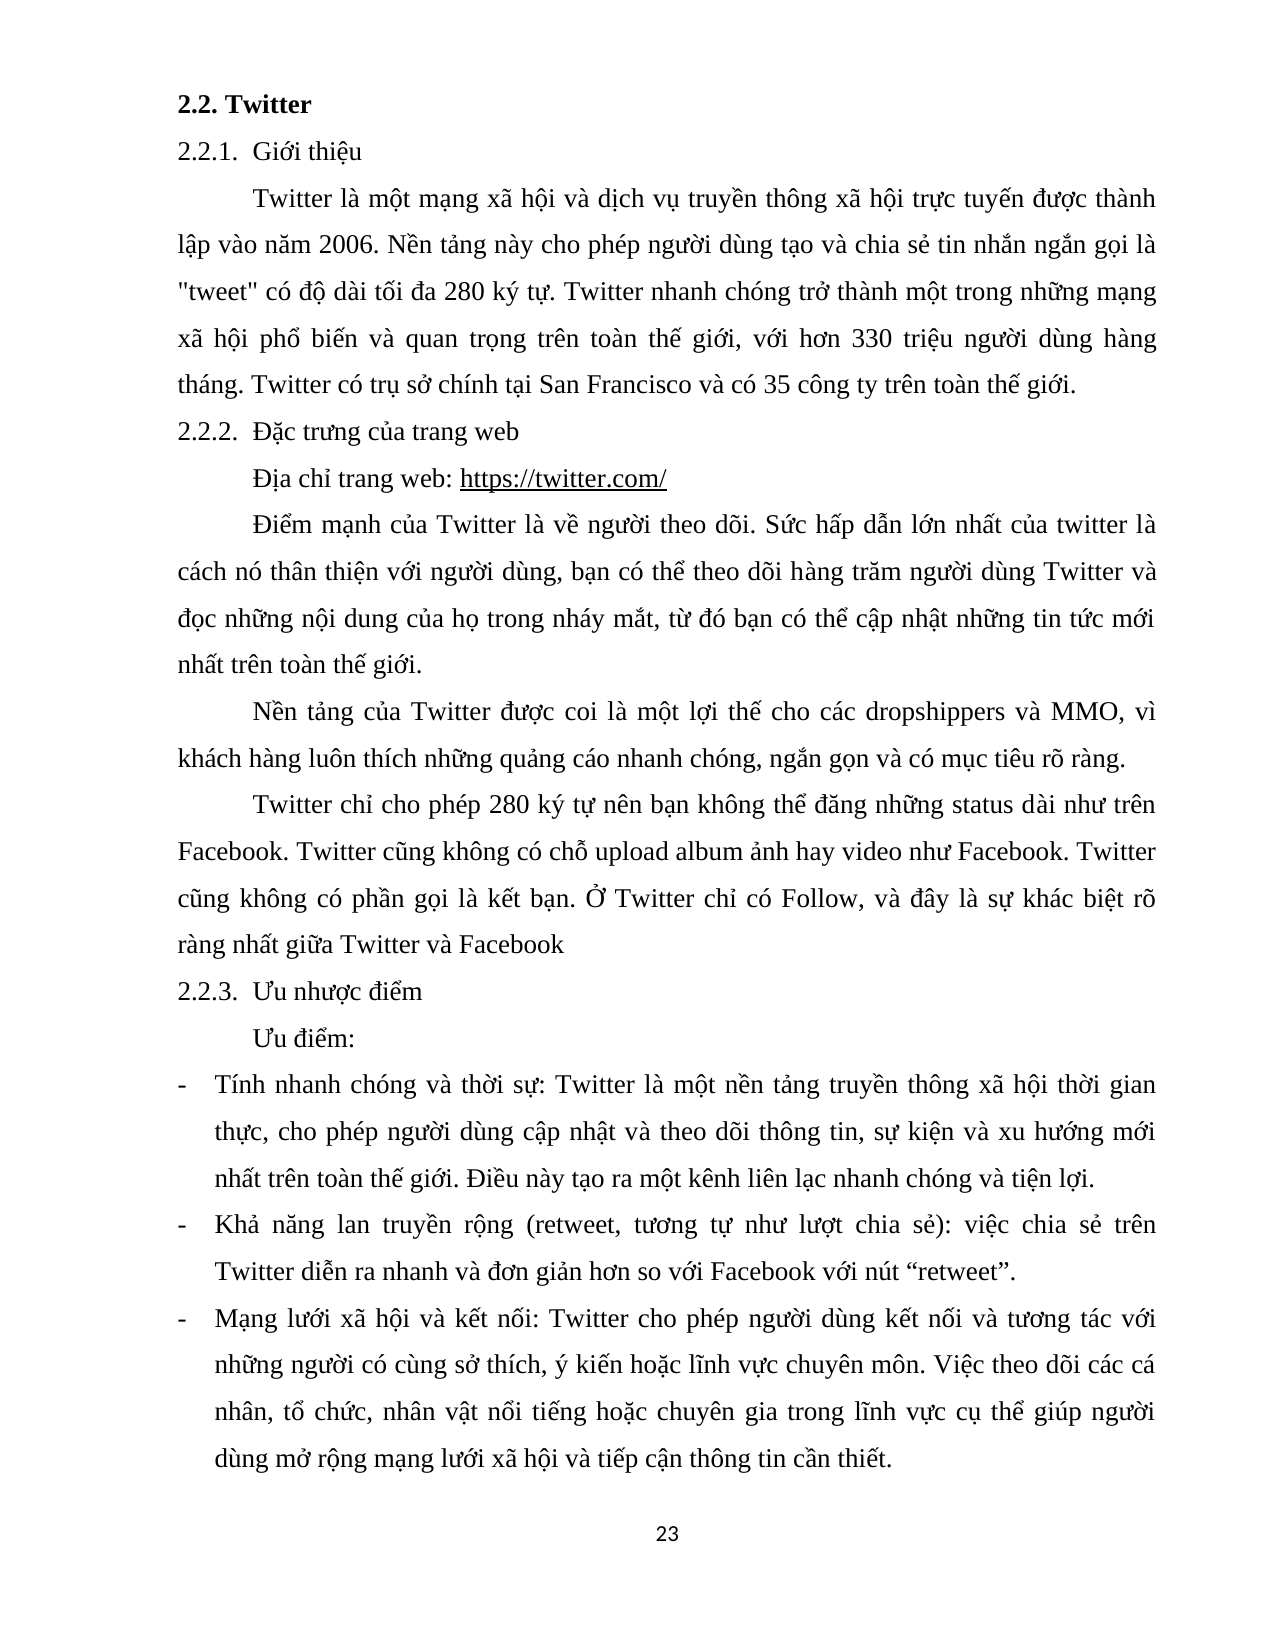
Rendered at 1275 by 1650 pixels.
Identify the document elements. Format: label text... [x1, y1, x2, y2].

text Nền tảng của Twitter được coi là một lợi thế cho các dropshippers và MMO, vì khách hàng luôn thích những quảng cáo nhanh chóng, ngắn gọn và có mục tiêu rõ ràng. [177, 695, 1157, 773]
list Đặc trưng của trang web [177, 415, 1157, 446]
list Khả năng lan truyền rộng (retweet, tương tự như lượt chia sẻ): việc chia sẻ trên Twitter diễn ra nhanh và đơn giản hơn so với Facebook với nút “retweet”. [177, 1209, 1157, 1286]
text Ưu điểm: [177, 1022, 1157, 1053]
text Twitter chỉ cho phép 280 ký tự nên bạn không thể đăng những status dài như trên Facebook. Twitter cũng không có chỗ upload album ảnh hay video như Facebook. Twitter cũng không có phần gọi là kết bạn. Ở Twitter chỉ có Follow, và đây là sự khác biệt rõ ràng nhất giữa Twitter và Facebook [177, 789, 1157, 960]
text Twitter là một mạng xã hội và dịch vụ truyền thông xã hội trực tuyến được thành lập vào năm 2006. Nền tảng này cho phép người dùng tạo và chia sẻ tin nhắn ngắn gọi là "tweet" có độ dài tối đa 280 ký tự. Twitter nhanh chóng trở thành một trong những mạng xã hội phổ biến và quan trọng trên toàn thế giới, với hơn 330 triệu người dùng hàng tháng. Twitter có trụ sở chính tại San Francisco và có 35 công ty trên toàn thế giới. [177, 182, 1157, 400]
list Tính nhanh chóng và thời sự: Twitter là một nền tảng truyền thông xã hội thời gian thực, cho phép người dùng cập nhật và theo dõi thông tin, sự kiện và xu hướng mới nhất trên toàn thế giới. Điều này tạo ra một kênh liên lạc nhanh chóng và tiện lợi. [177, 1069, 1157, 1193]
list Twitter [177, 89, 1157, 120]
list Ưu nhược điểm [177, 975, 1157, 1006]
list Mạng lưới xã hội và kết nối: Twitter cho phép người dùng kết nối và tương tác với những người có cùng sở thích, ý kiến hoặc lĩnh vực chuyên môn. Việc theo dõi các cá nhân, tổ chức, nhân vật nổi tiếng hoặc chuyên gia trong lĩnh vực cụ thể giúp người dùng mở rộng mạng lưới xã hội và tiếp cận thông tin cần thiết. [177, 1302, 1157, 1473]
text Điểm mạnh của Twitter là về người theo dõi. Sức hấp dẫn lớn nhất của twitter là cách nó thân thiện với người dùng, bạn có thể theo dõi hàng trăm người dùng Twitter và đọc những nội dung của họ trong nháy mắt, từ đó bạn có thể cập nhật những tin tức mới nhất trên toàn thế giới. [177, 509, 1157, 680]
text Địa chỉ trang web: https://twitter.com/ [177, 462, 1157, 493]
list Giới thiệu [177, 135, 1157, 166]
